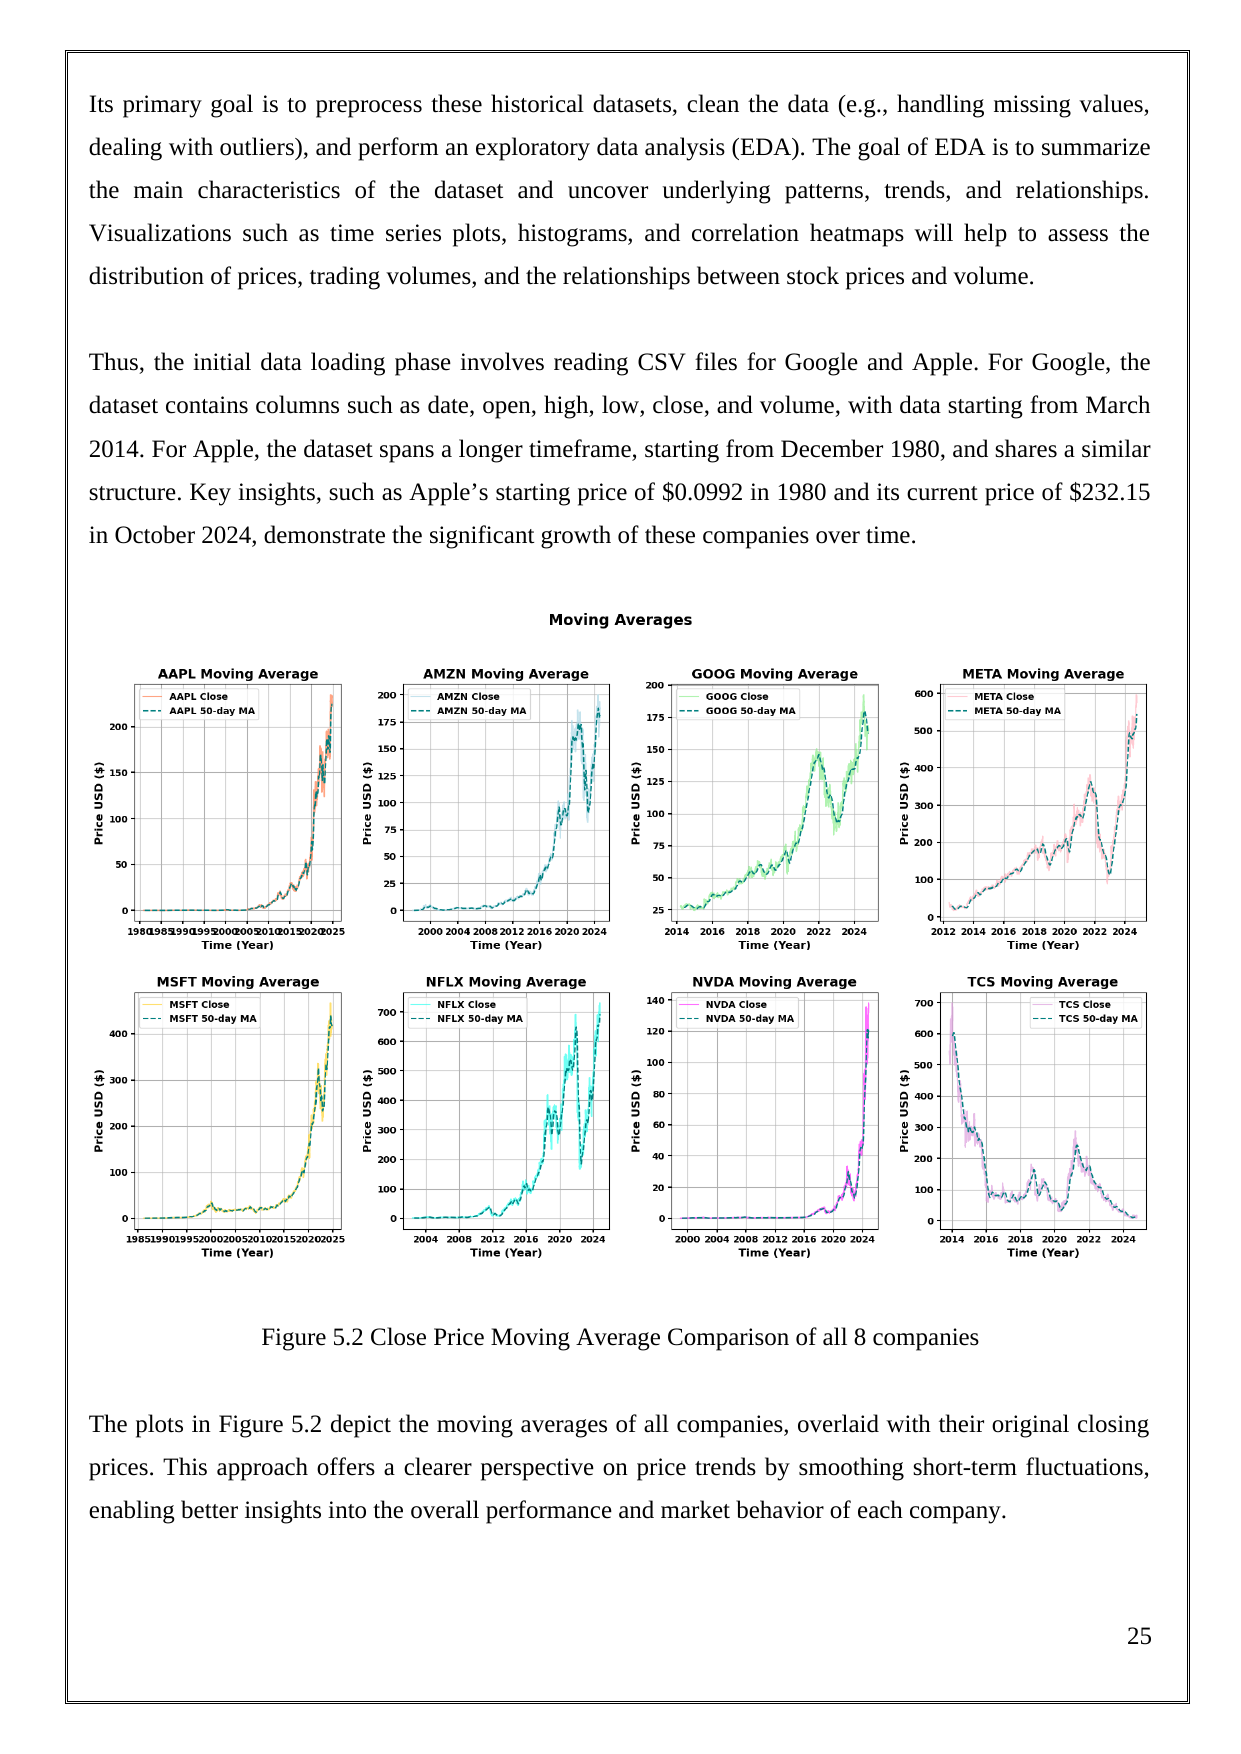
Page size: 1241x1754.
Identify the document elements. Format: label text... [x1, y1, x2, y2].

text Its primary goal is to preprocess these historical datasets, clean the data (e.g., handling missing values, dealing with outliers), and perform an exploratory data analysis (EDA). The goal of EDA is to summarize the main characteristics of the dataset and uncover underlying patterns, trends, and relationships. Visualizations such as time series plots, histograms, and correlation heatmaps will help to assess the distribution of prices, trading volumes, and the relationships between stock prices and volume. [89, 89, 1152, 290]
text Figure 5.2 Close Price Moving Average Comparison of all 8 companies [89, 1322, 1152, 1351]
text Thus, the initial data loading phase involves reading CSV files for Google and Apple. For Google, the dataset contains columns such as date, open, high, low, close, and volume, with data starting from March 2014. For Apple, the dataset spans a longer timeframe, starting from December 1980, and shares a similar structure. Key insights, such as Apple’s starting price of $0.0992 in 1980 and its current price of $232.15 in October 2024, demonstrate the significant growth of these companies over time. [89, 347, 1152, 549]
picture [88, 606, 1152, 1265]
text The plots in Figure 5.2 depict the moving averages of all companies, overlaid with their original closing prices. This approach offers a clearer perspective on price trends by smoothing short-term fluctuations, enabling better insights into the overall performance and market behavior of each company. [89, 1409, 1152, 1524]
